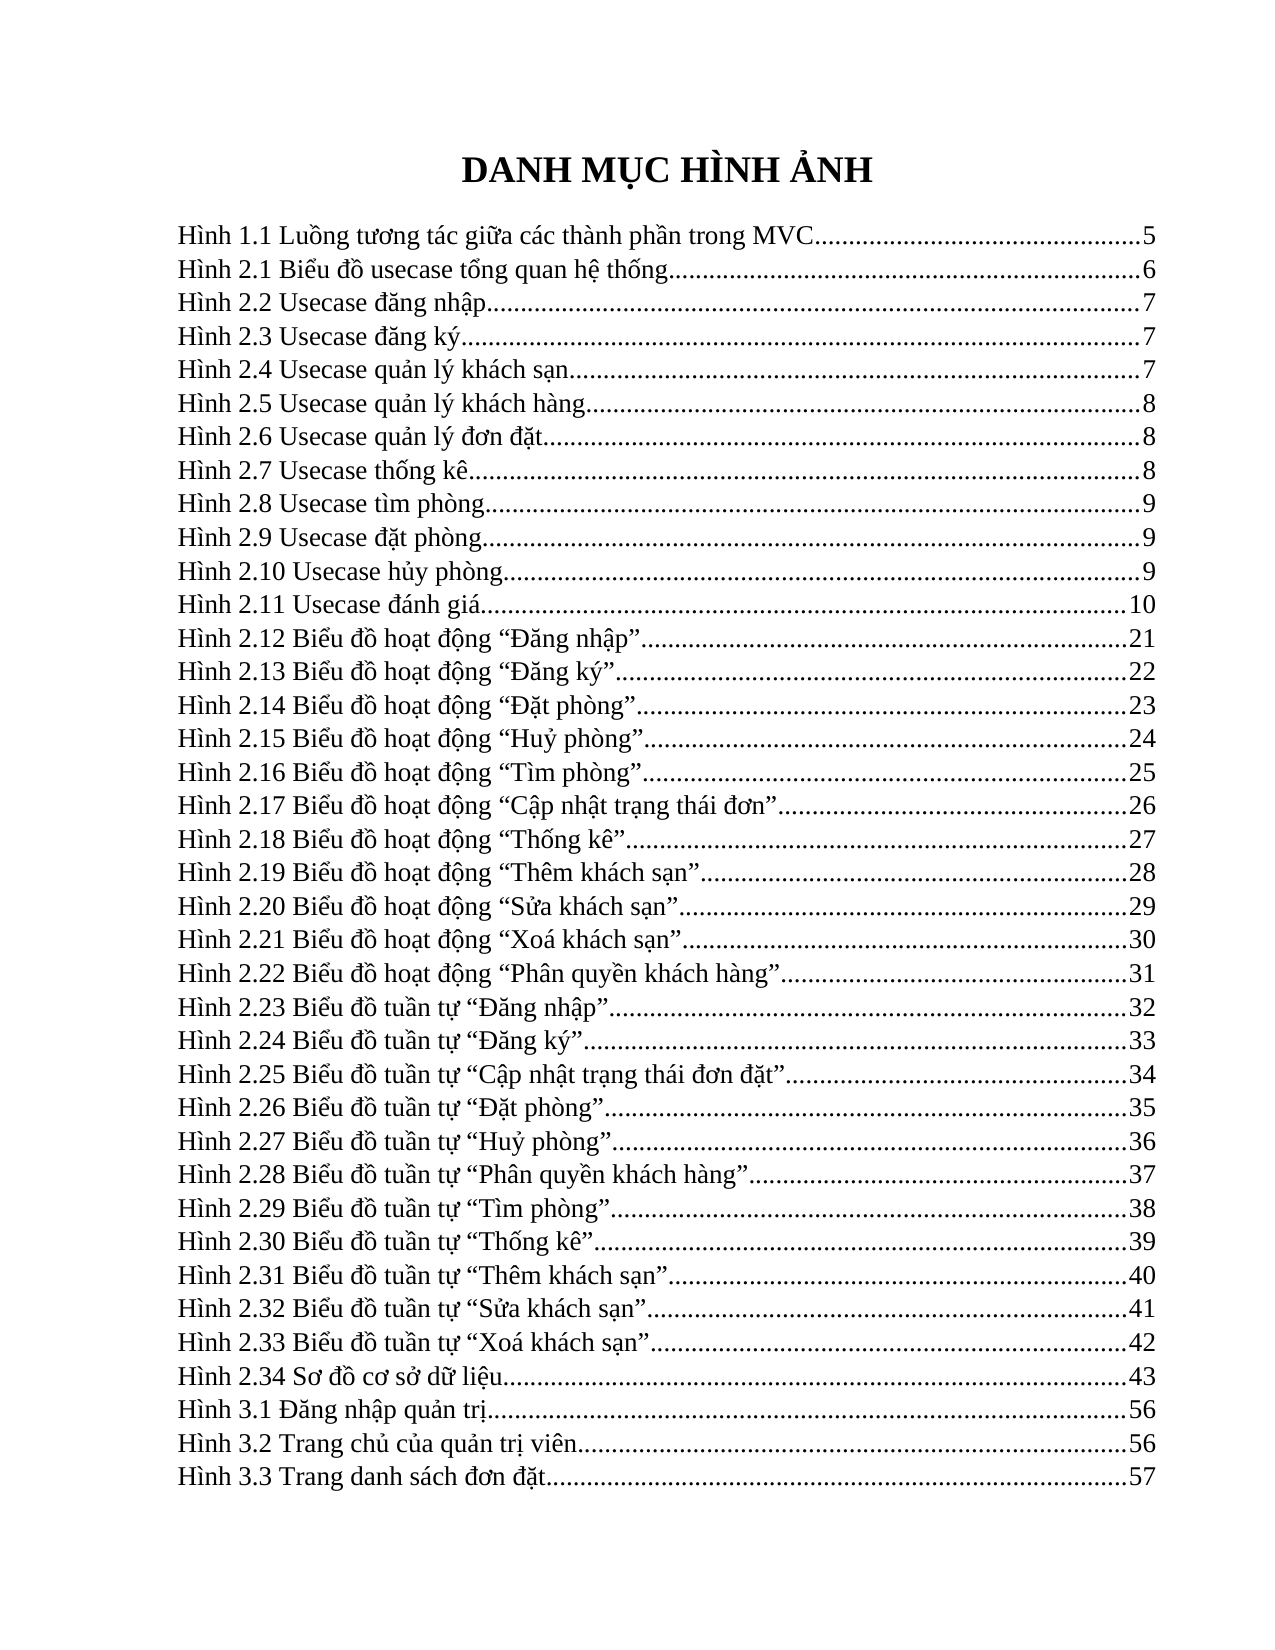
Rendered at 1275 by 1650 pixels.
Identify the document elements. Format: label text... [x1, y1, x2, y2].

text Hình 2.5 Usecase quản lý khách hàng 8 [177, 387, 1157, 418]
text Hình 2.19 Biểu đồ hoạt động “Thêm khách sạn” 28 [177, 857, 1157, 888]
text Hình 2.3 Usecase đăng ký 7 [177, 320, 1157, 351]
text Hình 2.11 Usecase đánh giá 10 [177, 588, 1157, 619]
text Hình 3.2 Trang chủ của quản trị viên 56 [177, 1427, 1157, 1458]
text Hình 2.22 Biểu đồ hoạt động “Phân quyền khách hàng” 31 [177, 957, 1157, 988]
text Hình 2.34 Sơ đồ cơ sở dữ liệu 43 [177, 1360, 1157, 1391]
text Hình 2.20 Biểu đồ hoạt động “Sửa khách sạn” 29 [177, 890, 1157, 921]
text Hình 2.24 Biểu đồ tuần tự “Đăng ký” 33 [177, 1024, 1157, 1055]
text Hình 2.16 Biểu đồ hoạt động “Tìm phòng” 25 [177, 756, 1157, 787]
text Hình 2.7 Usecase thống kê 8 [177, 454, 1157, 485]
text Hình 2.13 Biểu đồ hoạt động “Đăng ký” 22 [177, 655, 1157, 686]
text Hình 2.25 Biểu đồ tuần tự “Cập nhật trạng thái đơn đặt” 34 [177, 1058, 1157, 1089]
text Hình 2.2 Usecase đăng nhập 7 [177, 286, 1157, 317]
text Hình 2.18 Biểu đồ hoạt động “Thống kê” 27 [177, 823, 1157, 854]
text Hình 2.27 Biểu đồ tuần tự “Huỷ phòng” 36 [177, 1125, 1157, 1156]
text Hình 2.21 Biểu đồ hoạt động “Xoá khách sạn” 30 [177, 924, 1157, 955]
text Hình 2.15 Biểu đồ hoạt động “Huỷ phòng” 24 [177, 722, 1157, 753]
text Hình 1.1 Luồng tương tác giữa các thành phần trong MVC 5 [177, 219, 1157, 250]
text Hình 2.6 Usecase quản lý đơn đặt 8 [177, 421, 1157, 452]
text Hình 2.4 Usecase quản lý khách sạn 7 [177, 353, 1157, 384]
text Hình 2.30 Biểu đồ tuần tự “Thống kê” 39 [177, 1226, 1157, 1257]
text Hình 2.26 Biểu đồ tuần tự “Đặt phòng” 35 [177, 1091, 1157, 1122]
text Hình 2.33 Biểu đồ tuần tự “Xoá khách sạn” 42 [177, 1326, 1157, 1357]
text Hình 2.28 Biểu đồ tuần tự “Phân quyền khách hàng” 37 [177, 1158, 1157, 1189]
text Hình 2.12 Biểu đồ hoạt động “Đăng nhập” 21 [177, 622, 1157, 653]
text Hình 2.10 Usecase hủy phòng 9 [177, 555, 1157, 586]
text Hình 2.31 Biểu đồ tuần tự “Thêm khách sạn” 40 [177, 1259, 1157, 1290]
text Hình 2.29 Biểu đồ tuần tự “Tìm phòng” 38 [177, 1192, 1157, 1223]
text Hình 2.9 Usecase đặt phòng 9 [177, 521, 1157, 552]
text Hình 2.32 Biểu đồ tuần tự “Sửa khách sạn” 41 [177, 1293, 1157, 1324]
subtitle DANH MỤC HÌNH ẢNH [177, 148, 1157, 191]
text Hình 3.3 Trang danh sách đơn đặt 57 [177, 1460, 1157, 1491]
text Hình 2.8 Usecase tìm phòng 9 [177, 488, 1157, 519]
text Hình 2.14 Biểu đồ hoạt động “Đặt phòng” 23 [177, 689, 1157, 720]
text Hình 2.1 Biểu đồ usecase tổng quan hệ thống 6 [177, 253, 1157, 284]
text Hình 2.23 Biểu đồ tuần tự “Đăng nhập” 32 [177, 991, 1157, 1022]
text Hình 3.1 Đăng nhập quản trị 56 [177, 1393, 1157, 1424]
text Hình 2.17 Biểu đồ hoạt động “Cập nhật trạng thái đơn” 26 [177, 789, 1157, 821]
